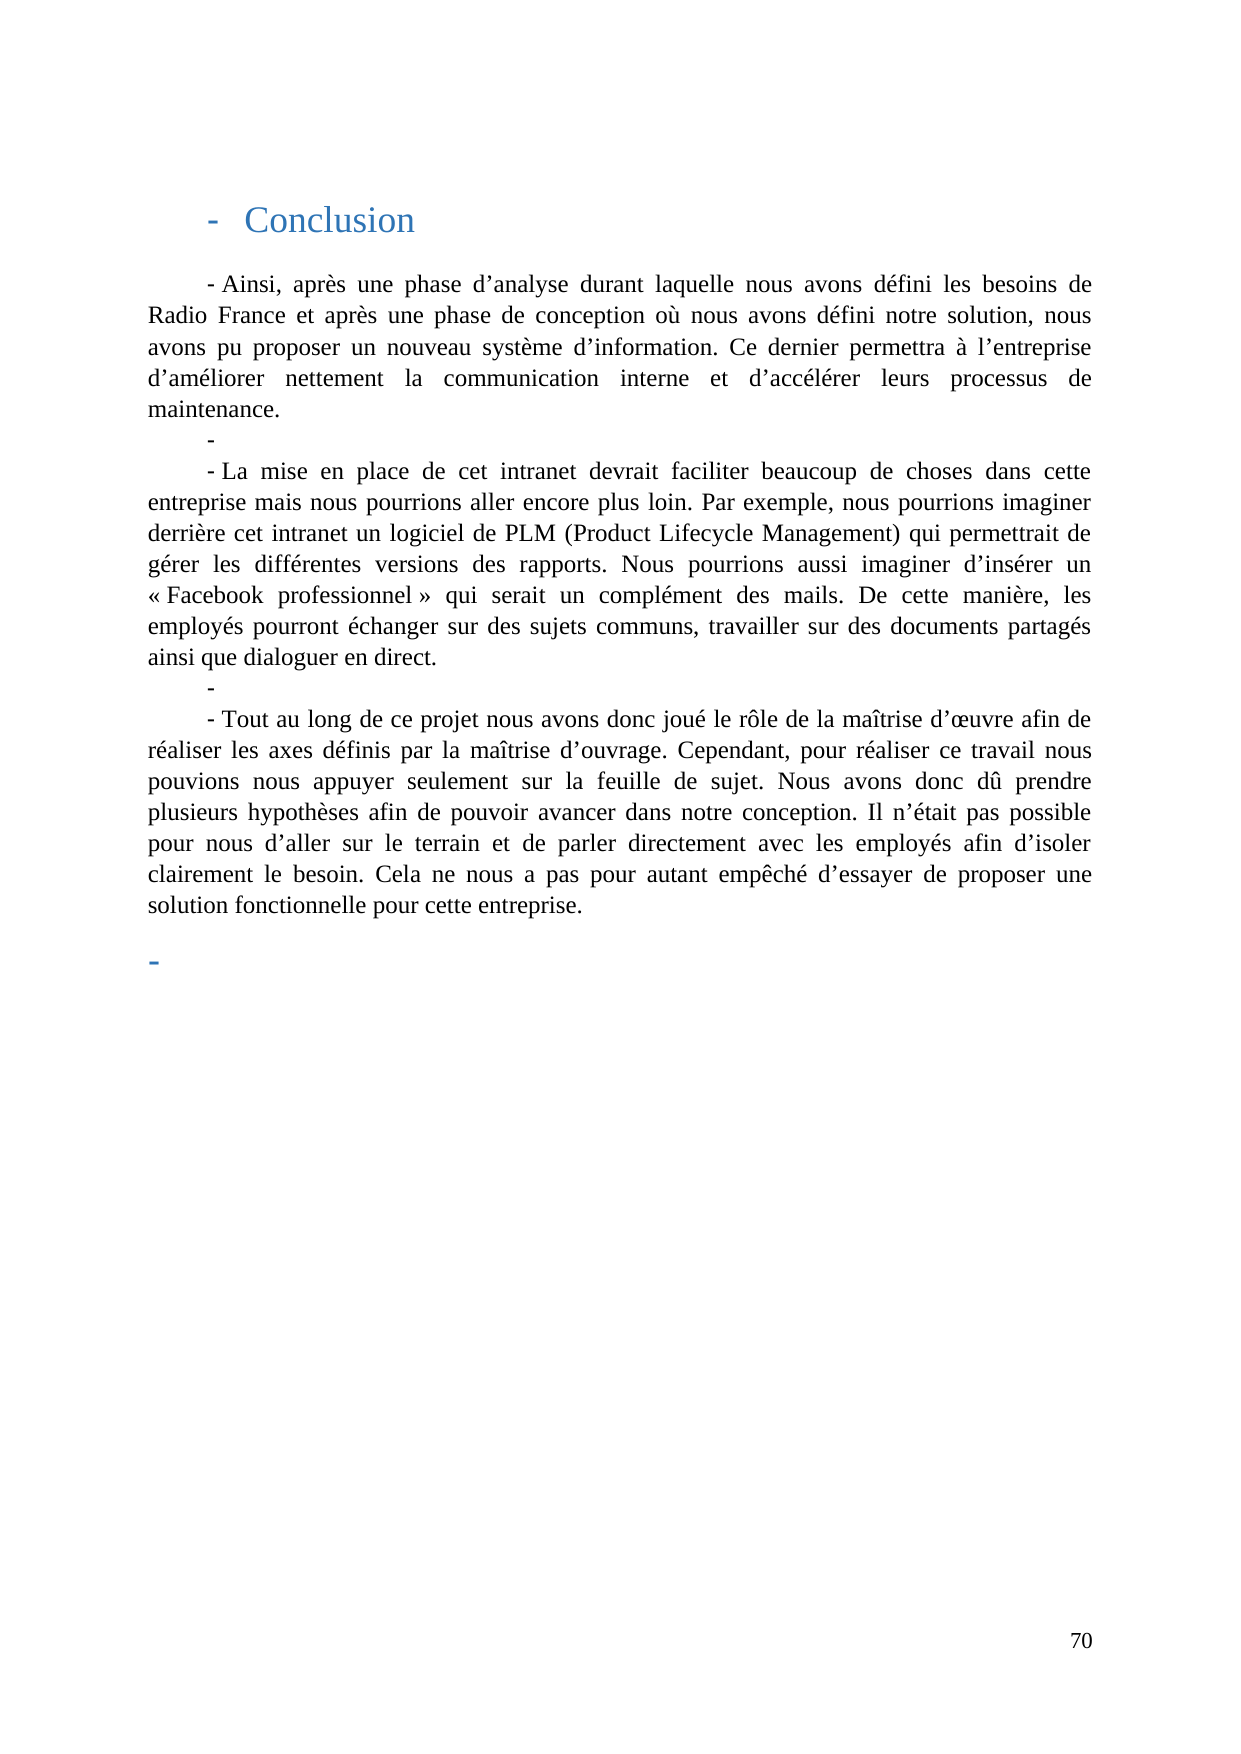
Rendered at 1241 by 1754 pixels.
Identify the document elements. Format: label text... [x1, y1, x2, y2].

list Tout au long de ce projet nous avons donc joué le rôle de la maîtrise d’œuvre afin de réaliser les axes définis par la maîtrise d’ouvrage. Cependant, pour réaliser ce travail nous pouvions nous appuyer seulement sur la feuille de sujet. Nous avons donc dû prendre plusieurs hypothèses afin de pouvoir avancer dans notre conception. Il n’était pas possible pour nous d’aller sur le terrain et de parler directement avec les employés afin d’isoler clairement le besoin. Cela ne nous a pas pour autant empêché d’essayer de proposer une solution fonctionnelle pour cette entreprise. [148, 704, 1093, 919]
subtitle Conclusion [207, 198, 1093, 241]
list La mise en place de cet intranet devrait faciliter beaucoup de choses dans cette entreprise mais nous pourrions aller encore plus loin. Par exemple, nous pourrions imaginer derrière cet intranet un logiciel de PLM (Product Lifecycle Management) qui permettrait de gérer les différentes versions des rapports. Nous pourrions aussi imaginer d’insérer un « Facebook professionnel » qui serait un complément des mails. De cette manière, les employés pourront échanger sur des sujets communs, travailler sur des documents partagés ainsi que dialoguer en direct. [148, 456, 1093, 671]
list Ainsi, après une phase d’analyse durant laquelle nous avons défini les besoins de Radio France et après une phase de conception où nous avons défini notre solution, nous avons pu proposer un nouveau système d’information. Ce dernier permettra à l’entreprise d’améliorer nettement la communication interne et d’accélérer leurs processus de maintenance. [148, 269, 1093, 422]
